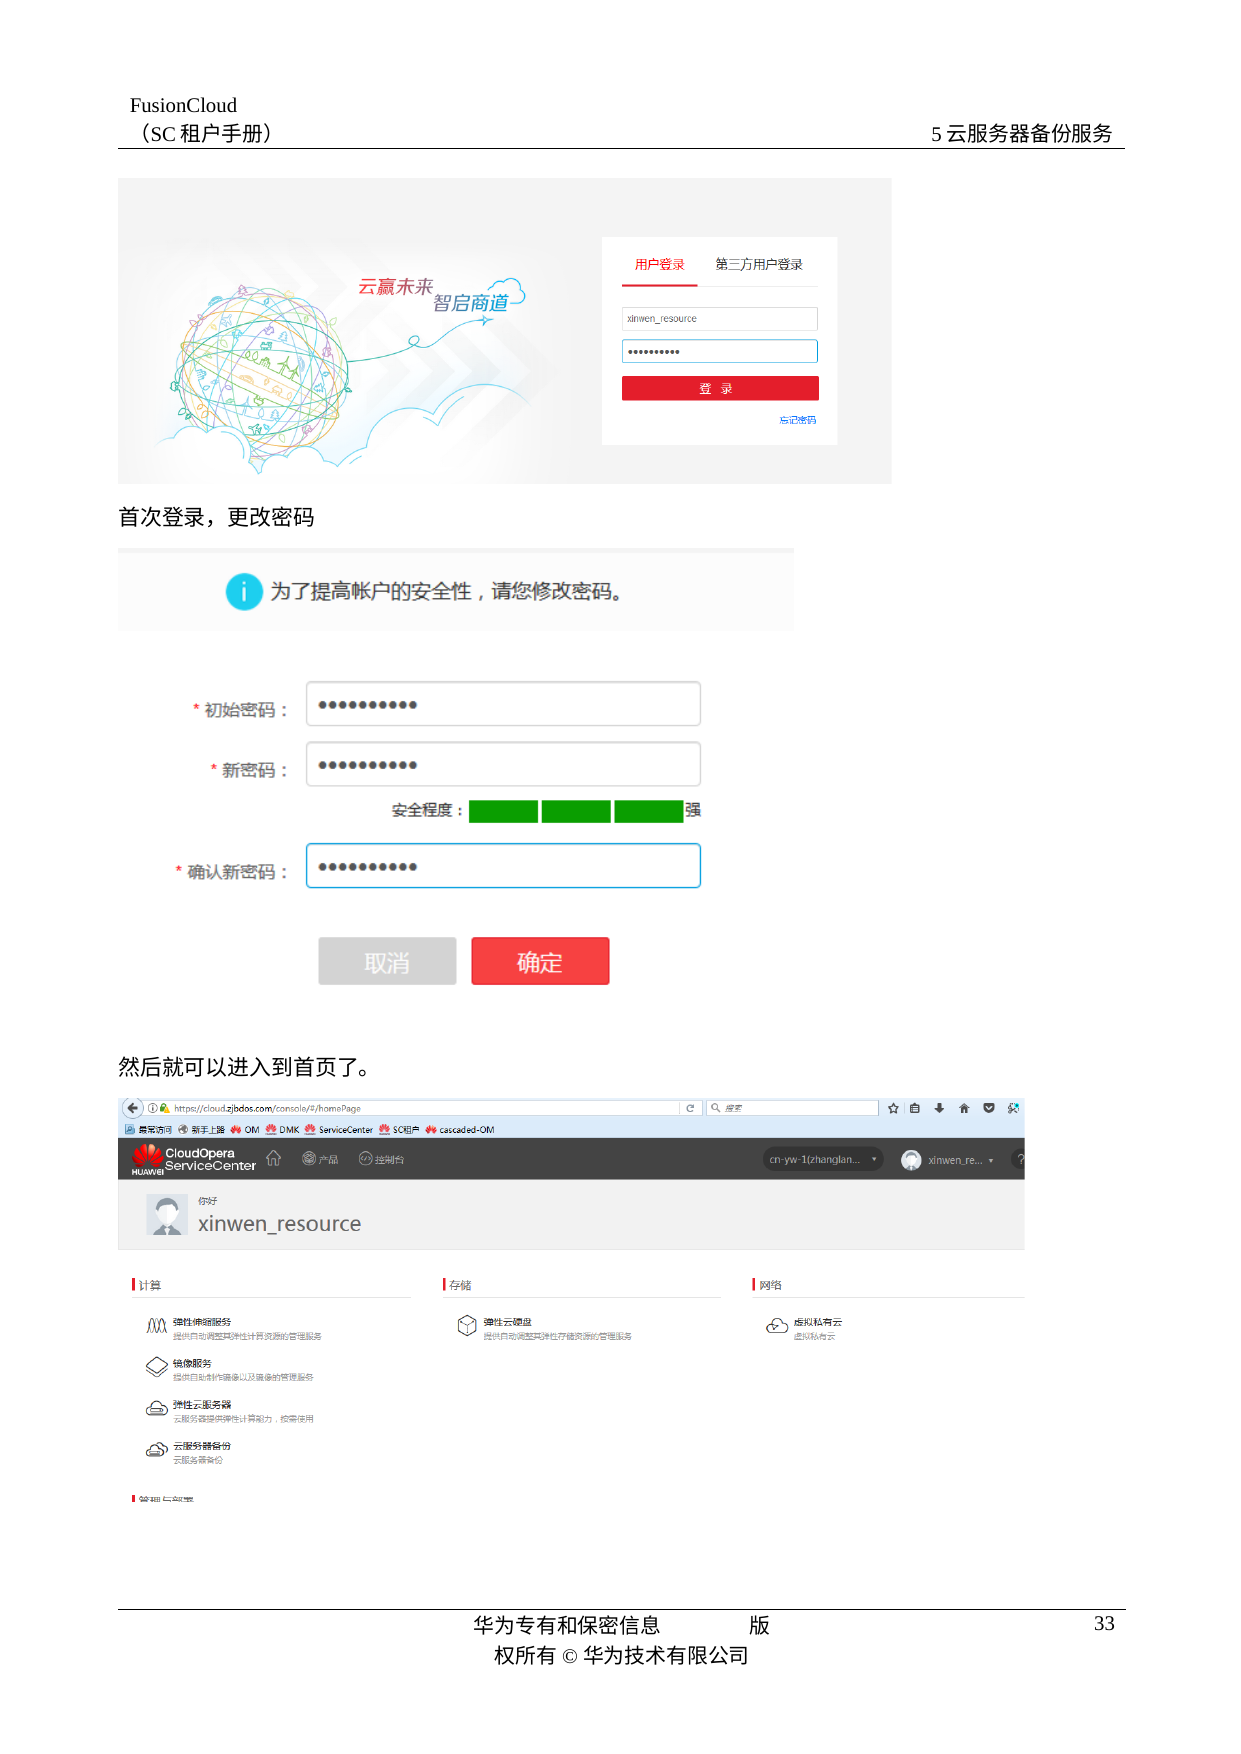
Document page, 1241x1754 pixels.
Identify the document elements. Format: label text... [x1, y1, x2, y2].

text 然后就可以进入到首页了。 [118, 1050, 1122, 1082]
picture [118, 178, 892, 484]
text 首次登录，更改密码 [118, 500, 1122, 532]
picture [118, 1098, 1025, 1502]
picture [118, 548, 794, 1034]
